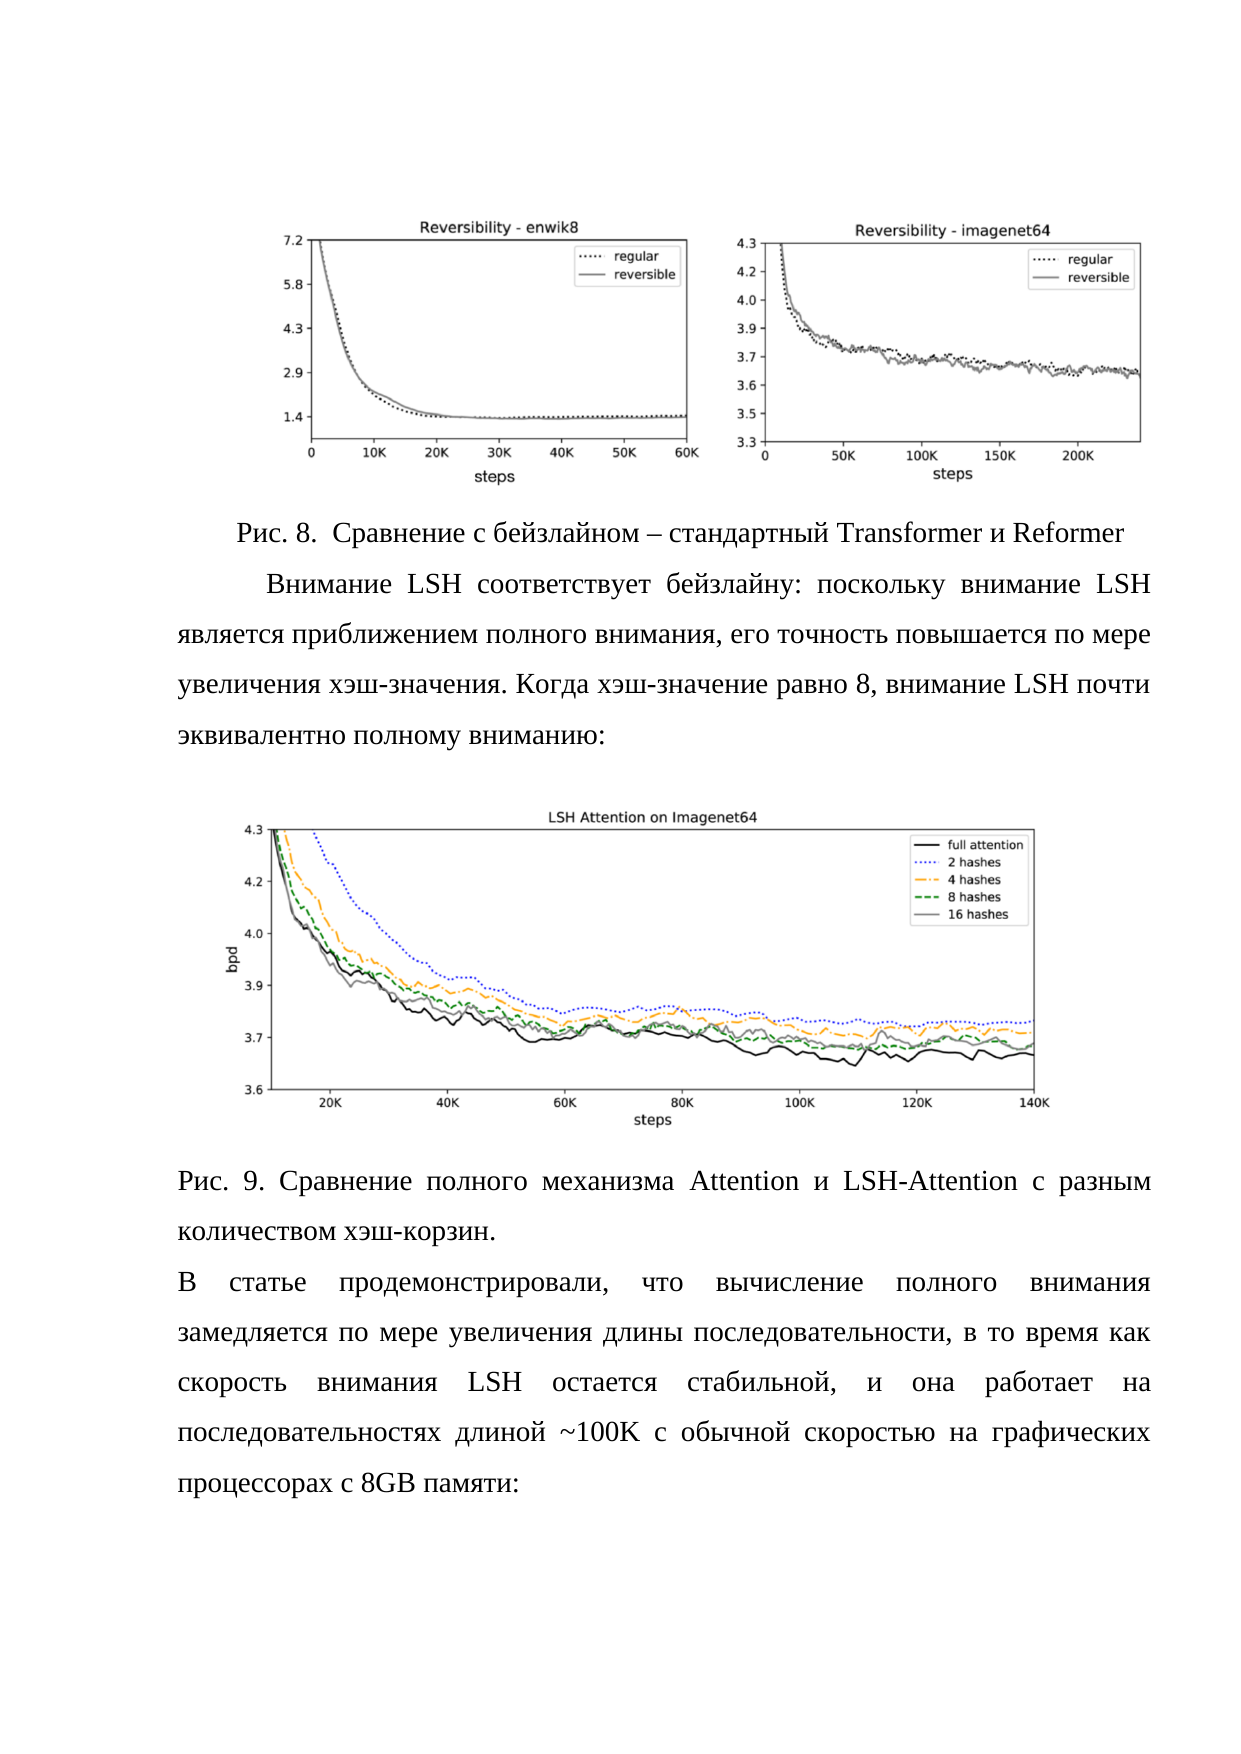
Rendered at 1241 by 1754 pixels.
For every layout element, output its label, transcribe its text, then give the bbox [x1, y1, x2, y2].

text Рис. 9. Сравнение полного механизма Attention и LSH-Attention с разным количеством хэш-корзин. [177, 1163, 1152, 1247]
text В статье продемонстрировали, что вычисление полного внимания замедляется по мере увеличения длины последовательности, в то время как скорость внимания LSH остается стабильной, и она работает на последовательностях длиной ~100K с обычной скоростью на графических процессорах с 8GB памяти: [177, 1264, 1152, 1498]
picture [177, 767, 1092, 1148]
picture [236, 168, 1175, 501]
text Рис. 8. Сравнение с бейзлайном – стандартный Transformer и Reformer [177, 516, 1152, 549]
text Внимание LSH соответствует бейзлайну: поскольку внимание LSH является приближением полного внимания, его точность повышается по мере увеличения хэш-значения. Когда хэш-значение равно 8, внимание LSH почти эквивалентно полному вниманию: [177, 566, 1152, 750]
